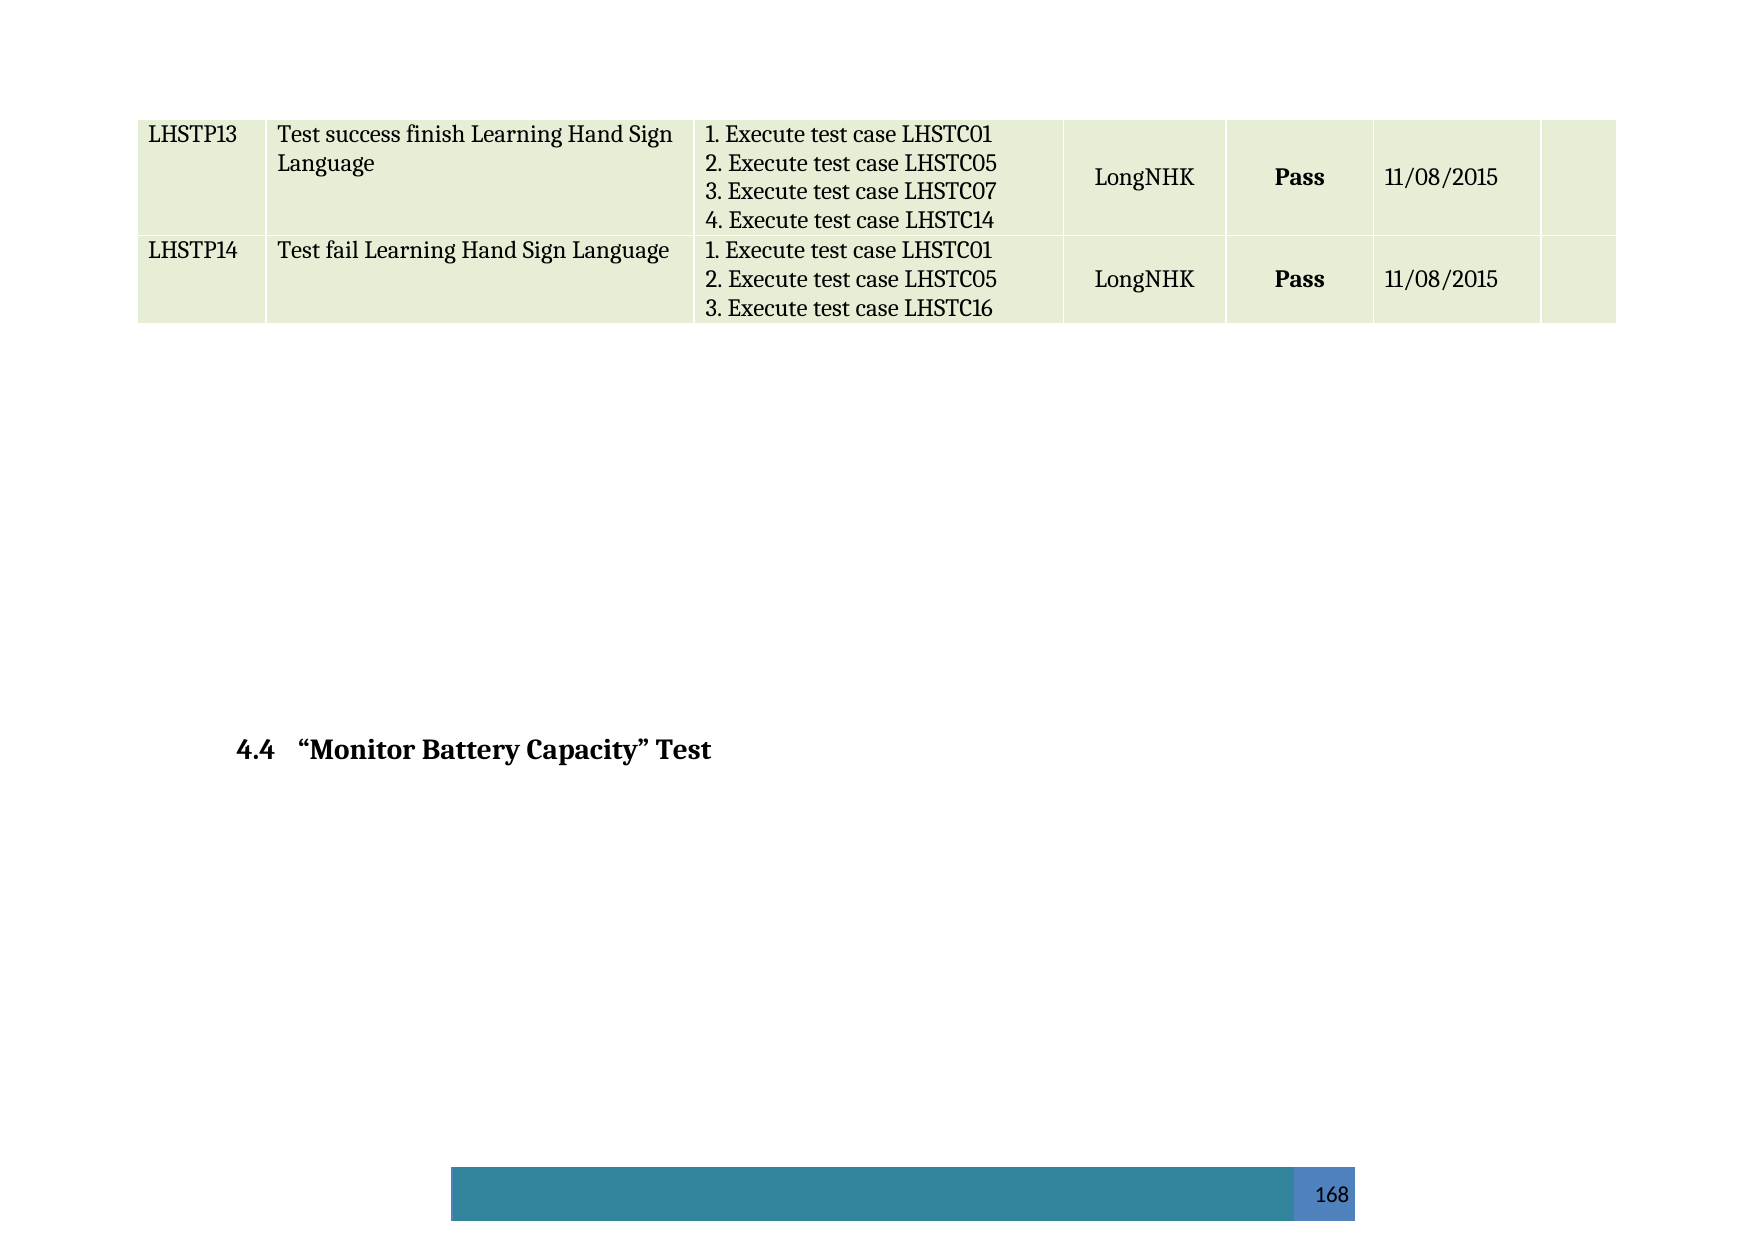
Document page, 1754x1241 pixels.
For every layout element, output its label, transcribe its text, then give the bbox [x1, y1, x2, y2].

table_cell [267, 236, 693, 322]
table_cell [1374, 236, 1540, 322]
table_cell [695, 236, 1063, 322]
subtitle “Monitor Battery Capacity” Test [236, 733, 1606, 766]
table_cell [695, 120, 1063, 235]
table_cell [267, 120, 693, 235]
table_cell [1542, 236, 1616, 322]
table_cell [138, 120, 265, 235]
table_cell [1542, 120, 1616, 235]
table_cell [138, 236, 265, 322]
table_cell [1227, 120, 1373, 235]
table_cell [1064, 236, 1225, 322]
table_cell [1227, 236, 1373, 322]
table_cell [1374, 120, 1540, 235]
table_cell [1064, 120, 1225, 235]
